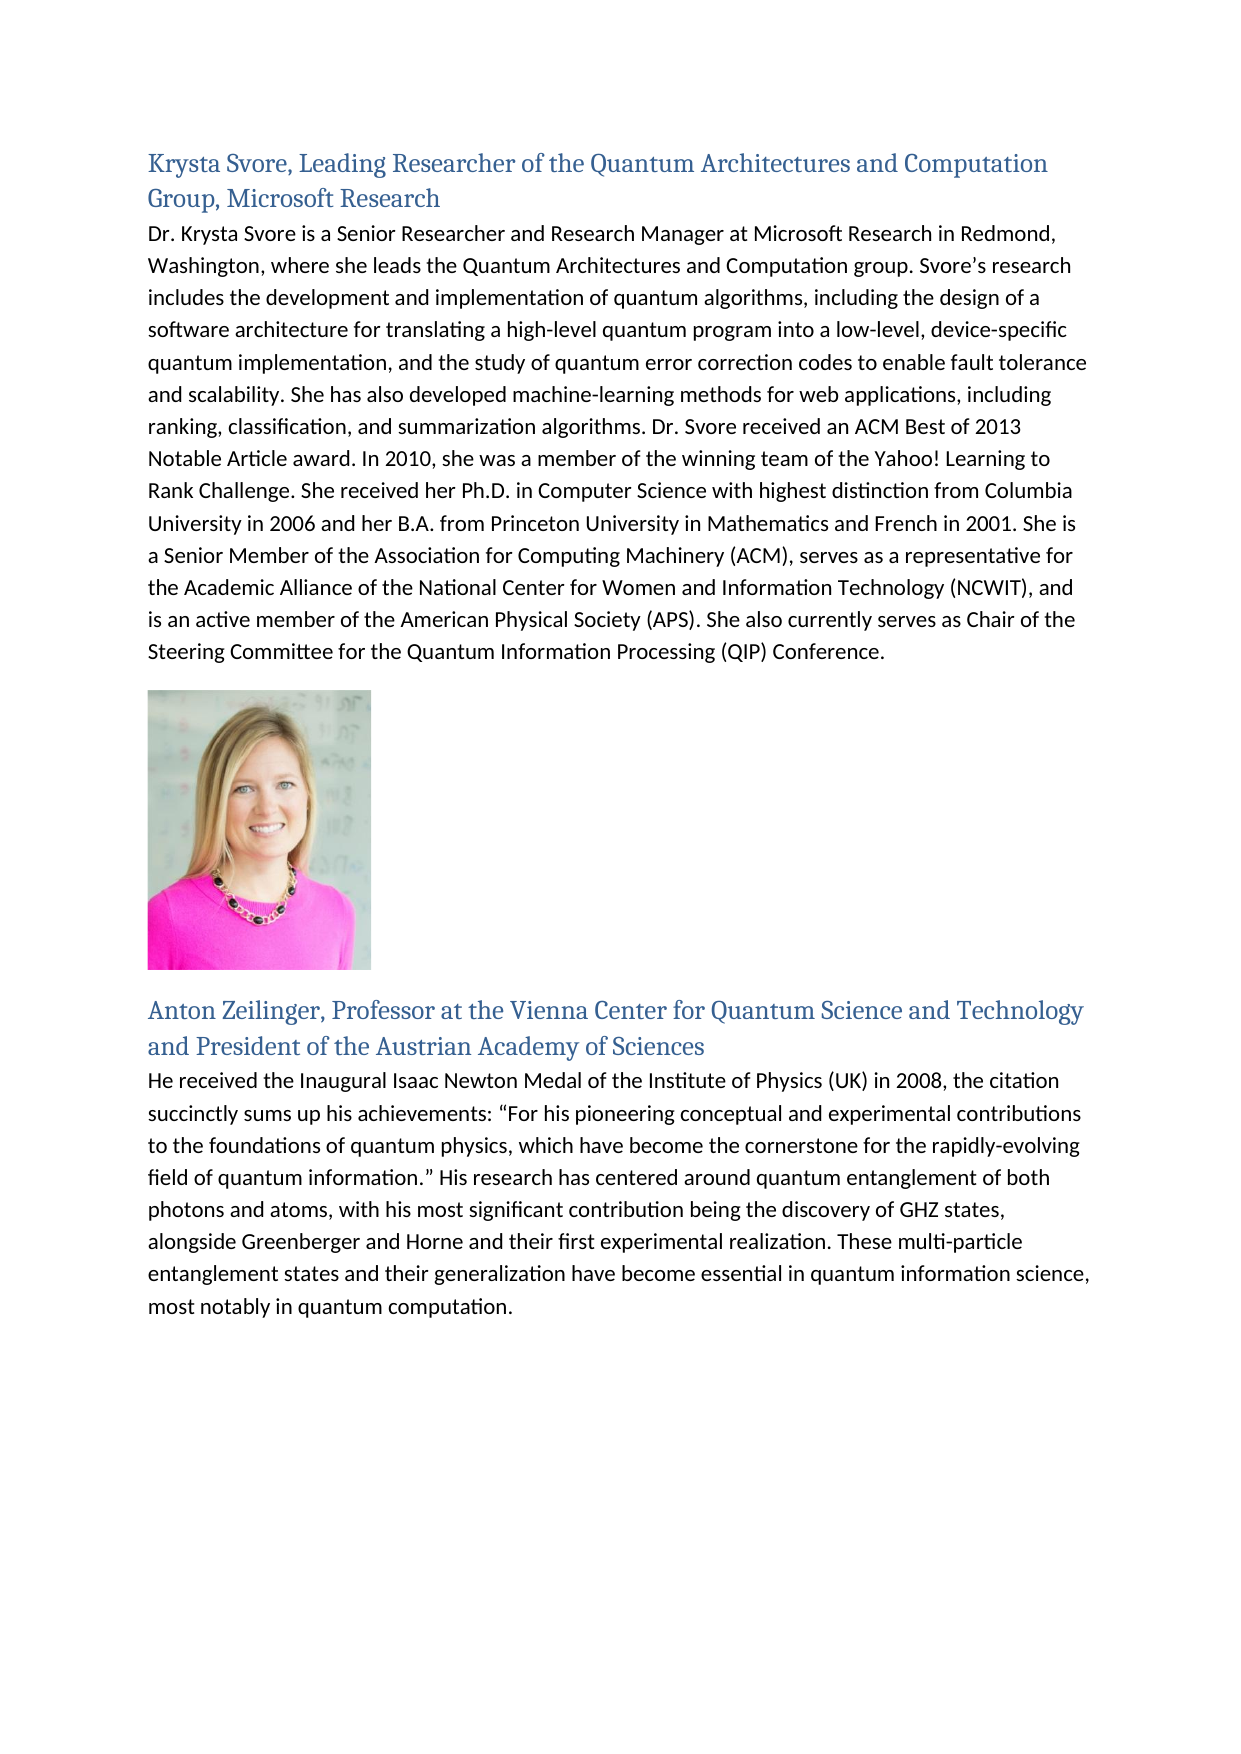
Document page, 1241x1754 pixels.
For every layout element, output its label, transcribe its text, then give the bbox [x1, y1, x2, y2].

subtitle Krysta Svore, Leading Researcher of the Quantum Architectures and Computation Group, Microsoft Research [148, 148, 1093, 214]
picture [147, 690, 372, 970]
text Dr. Krysta Svore is a Senior Researcher and Research Manager at Microsoft Research in Redmond, Washington, where she leads the Quantum Architectures and Computation group. Svore’s research includes the development and implementation of quantum algorithms, including the design of a software architecture for translating a high-level quantum program into a low-level, device-specific quantum implementation, and the study of quantum error correction codes to enable fault tolerance and scalability. She has also developed machine-learning methods for web applications, including ranking, classification, and summarization algorithms. Dr. Svore received an ACM Best of 2013 Notable Article award. In 2010, she was a member of the winning team of the Yahoo! Learning to Rank Challenge. She received her Ph.D. in Computer Science with highest distinction from Columbia University in 2006 and her B.A. from Princeton University in Mathematics and French in 2001. She is a Senior Member of the Association for Computing Machinery (ACM), serves as a representative for the Academic Alliance of the National Center for Women and Information Technology (NCWIT), and is an active member of the American Physical Society (APS). She also currently serves as Chair of the Steering Committee for the Quantum Information Processing (QIP) Conference. [148, 219, 1093, 666]
text He received the Inaugural Isaac Newton Medal of the Institute of Physics (UK) in 2008, the citation succinctly sums up his achievements: “For his pioneering conceptual and experimental contributions to the foundations of quantum physics, which have become the cornerstone for the rapidly-evolving field of quantum information.” His research has centered around quantum entanglement of both photons and atoms, with his most significant contribution being the discovery of GHZ states, alongside Greenberger and Horne and their first experimental realization. These multi-particle entanglement states and their generalization have become essential in quantum information science, most notably in quantum computation. [148, 1066, 1093, 1320]
subtitle Anton Zeilinger, Professor at the Vienna Center for Quantum Science and Technology and President of the Austrian Academy of Sciences [148, 995, 1093, 1062]
